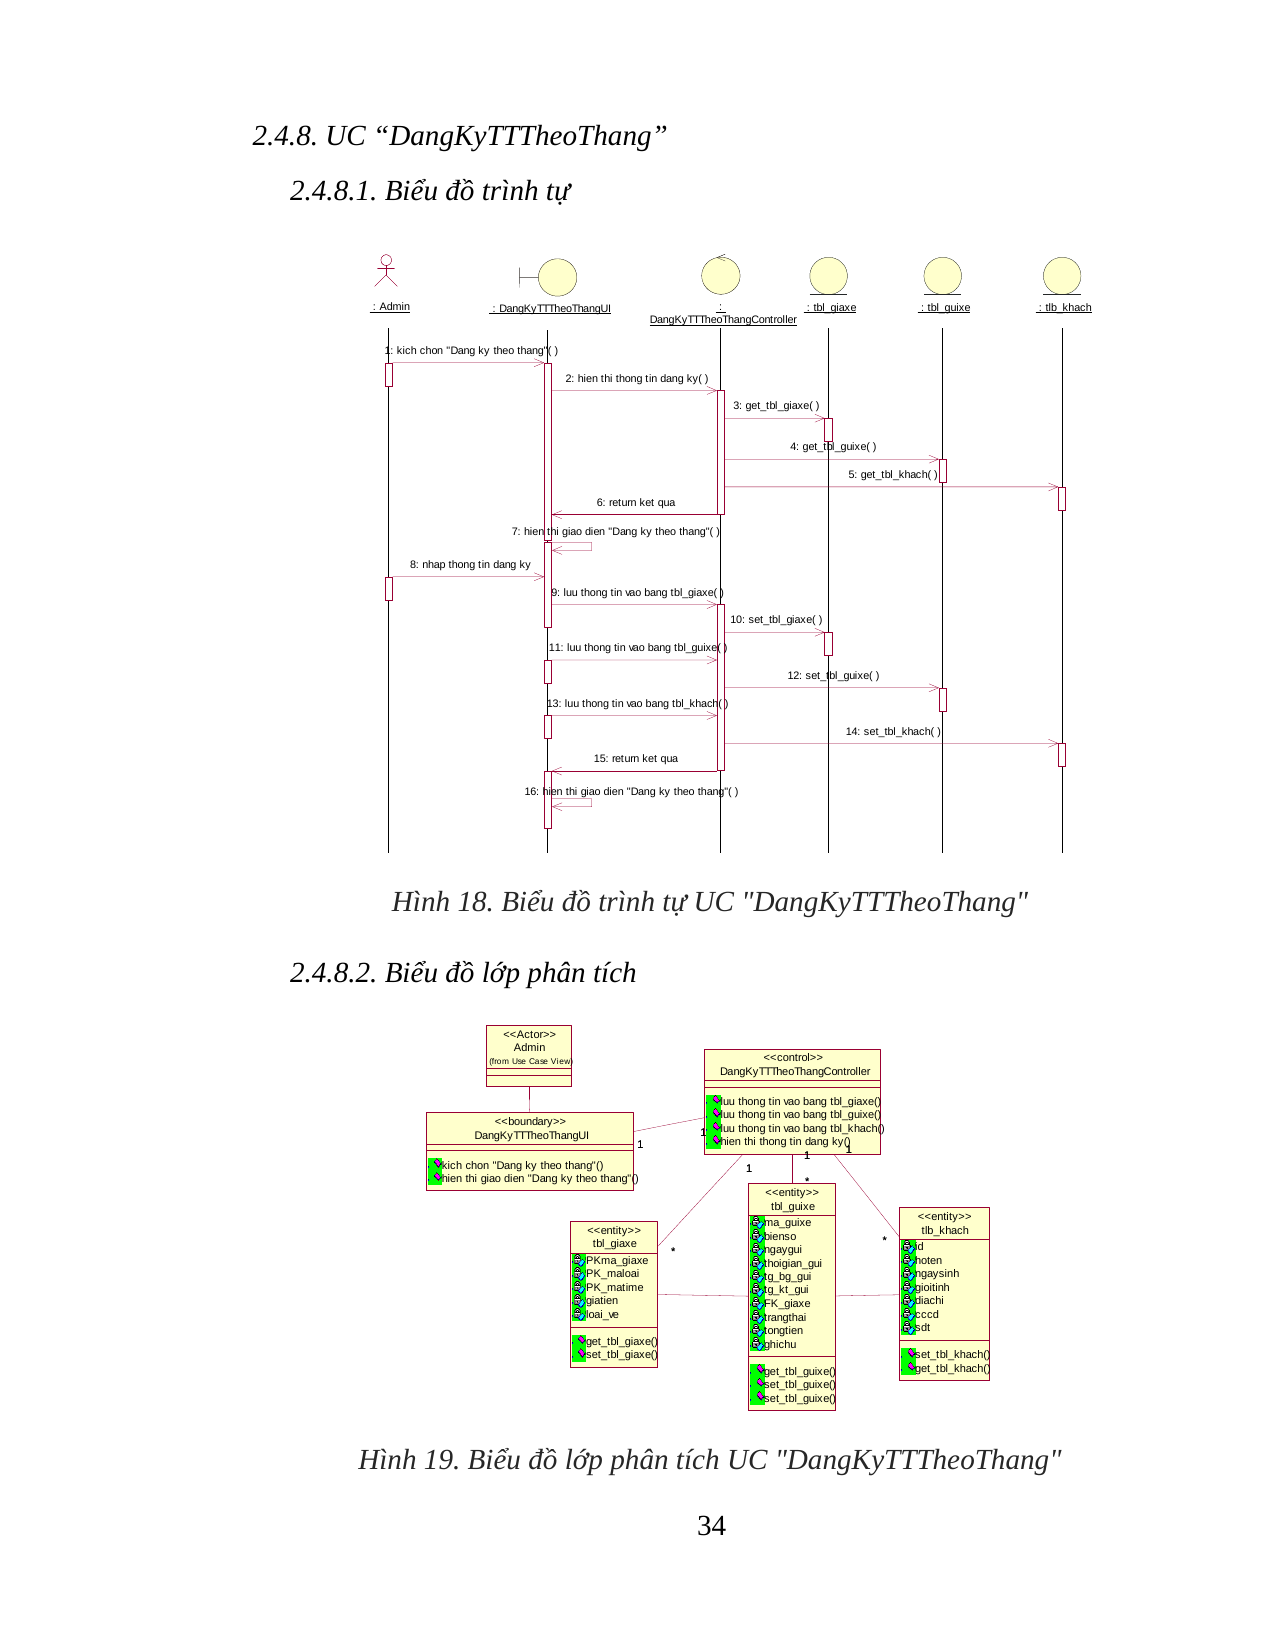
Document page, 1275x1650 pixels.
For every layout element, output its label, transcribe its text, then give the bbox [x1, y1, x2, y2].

subtitle Biểu đồ trình tự [290, 173, 1157, 206]
text Hình 18. Biểu đồ trình tự UC "DangKyTTTheoThang" [266, 884, 1157, 918]
text Hình 19. Biểu đồ lớp phân tích UC "DangKyTTTheoThang" [266, 1442, 1157, 1476]
subtitle UC “DangKyTTTheoThang” [252, 118, 1157, 152]
subtitle Biểu đồ lớp phân tích [290, 956, 1157, 989]
